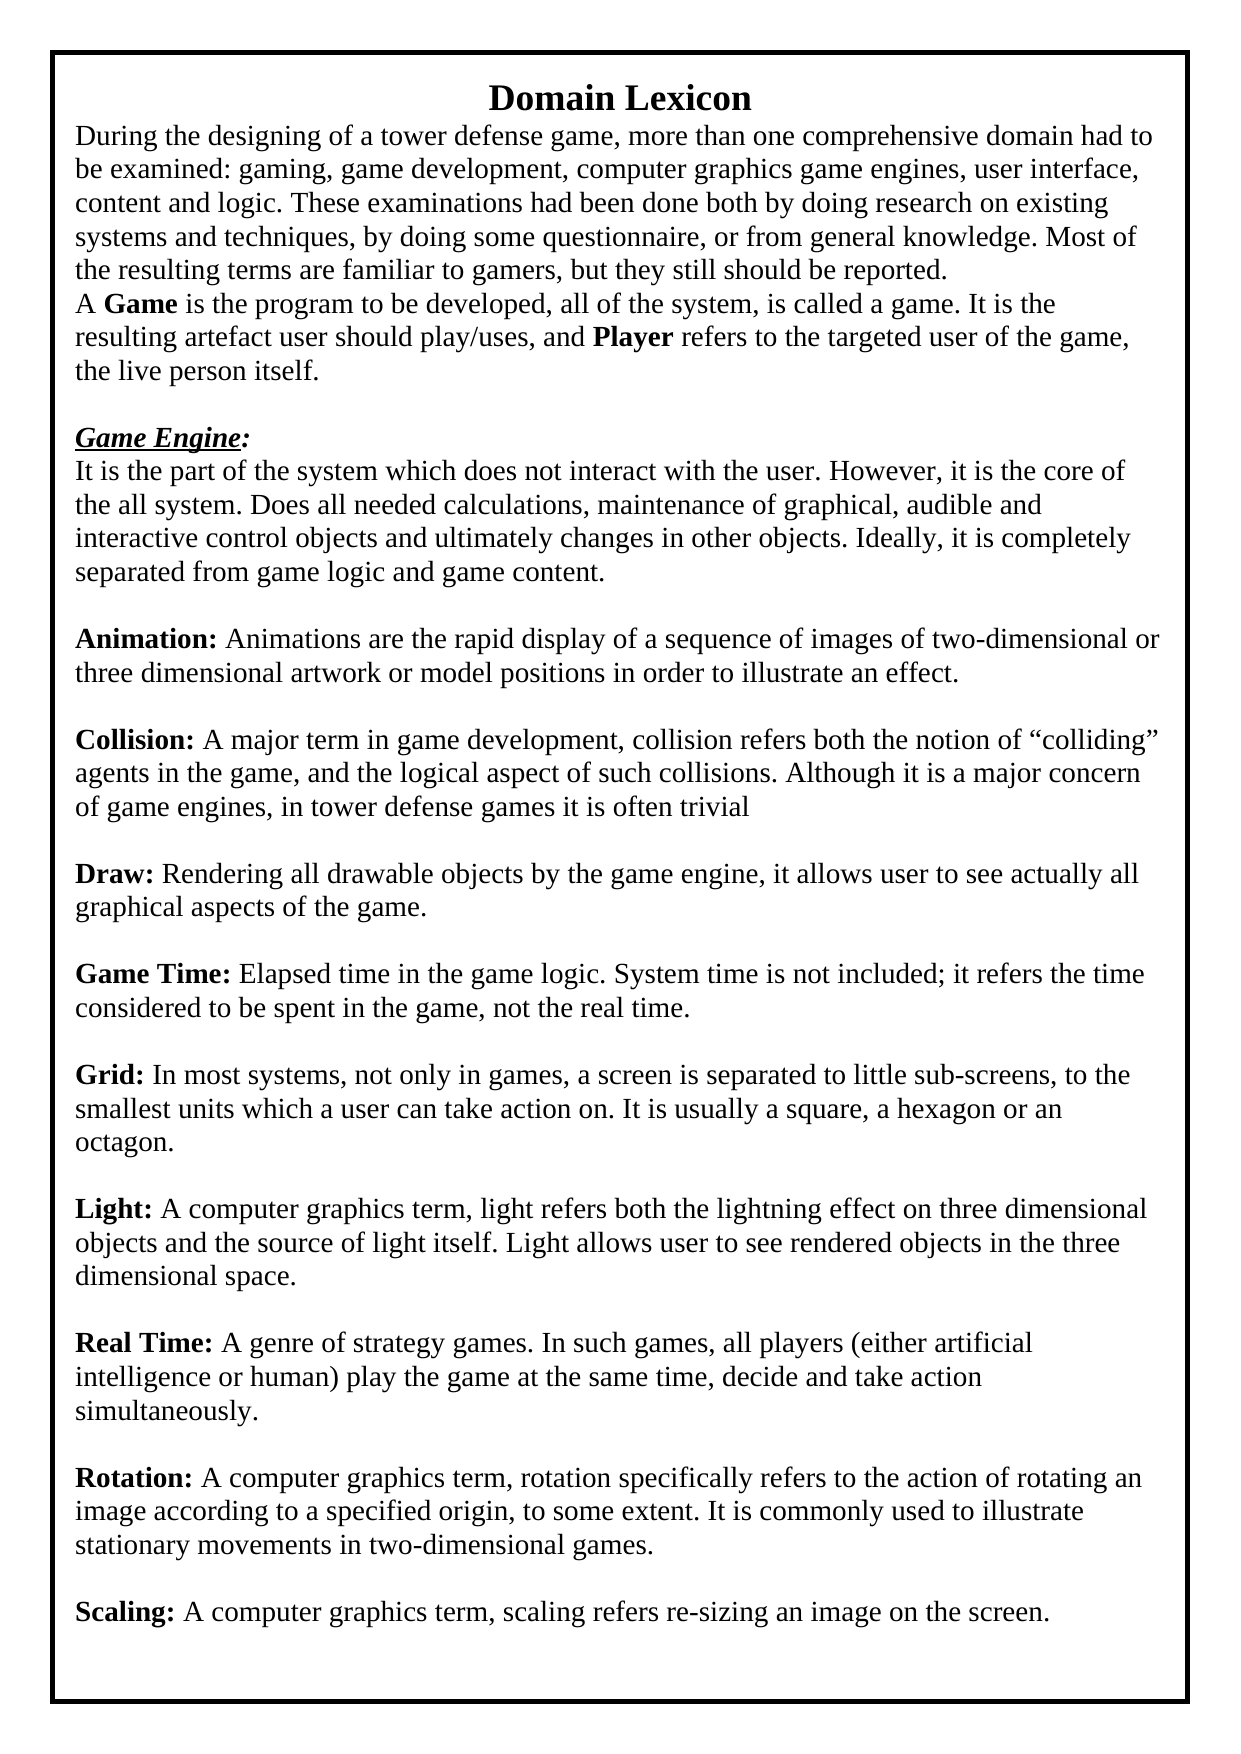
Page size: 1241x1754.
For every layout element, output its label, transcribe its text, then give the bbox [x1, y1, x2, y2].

text Rotation: A computer graphics term, rotation specifically refers to the action of rotating an image according to a specified origin, to some extent. It is commonly used to illustrate stationary movements in two-dimensional games. [75, 1460, 1165, 1560]
text Grid: In most systems, not only in games, a screen is separated to little sub-screens, to the smallest units which a user can take action on. It is usually a square, a hexagon or an octagon. [75, 1057, 1165, 1158]
text Domain Lexicon [75, 75, 1165, 118]
text Light: A computer graphics term, light refers both the lightning effect on three dimensional objects and the source of light itself. Light allows user to see rendered objects in the three dimensional space. [75, 1191, 1165, 1292]
text Game Time: Elapsed time in the game logic. System time is not included; it refers the time considered to be spent in the game, not the real time. [75, 957, 1165, 1024]
text Draw: Rendering all drawable objects by the game engine, it allows user to see actually all graphical aspects of the game. [75, 856, 1165, 923]
text Scaling: A computer graphics term, scaling refers re-sizing an image on the screen. [75, 1594, 1165, 1627]
text Game Engine: [75, 420, 1165, 453]
text Collision: A major term in game development, collision refers both the notion of “colliding” agents in the game, and the logical aspect of such collisions. Although it is a major concern of game engines, in tower defense games it is often trivial [75, 722, 1165, 822]
text During the designing of a tower defense game, more than one comprehensive domain had to be examined: gaming, game development, computer graphics game engines, user interface, content and logic. These examinations had been done both by doing research on existing systems and techniques, by doing some questionnaire, or from general knowledge. Most of the resulting terms are familiar to gamers, but they still should be reported. [75, 118, 1165, 286]
text A Game is the program to be developed, all of the system, is called a game. It is the resulting artefact user should play/uses, and Player refers to the targeted user of the game, the live person itself. [75, 286, 1165, 386]
text It is the part of the system which does not interact with the user. However, it is the core of the all system. Does all needed calculations, maintenance of graphical, audible and interactive control objects and ultimately changes in other objects. Ideally, it is completely separated from game logic and game content. [75, 453, 1165, 588]
text Animation: Animations are the rapid display of a sequence of images of two-dimensional or three dimensional artwork or model positions in order to illustrate an effect. [75, 621, 1165, 688]
text Real Time: A genre of strategy games. In such games, all players (either artificial intelligence or human) play the game at the same time, decide and take action simultaneously. [75, 1326, 1165, 1426]
